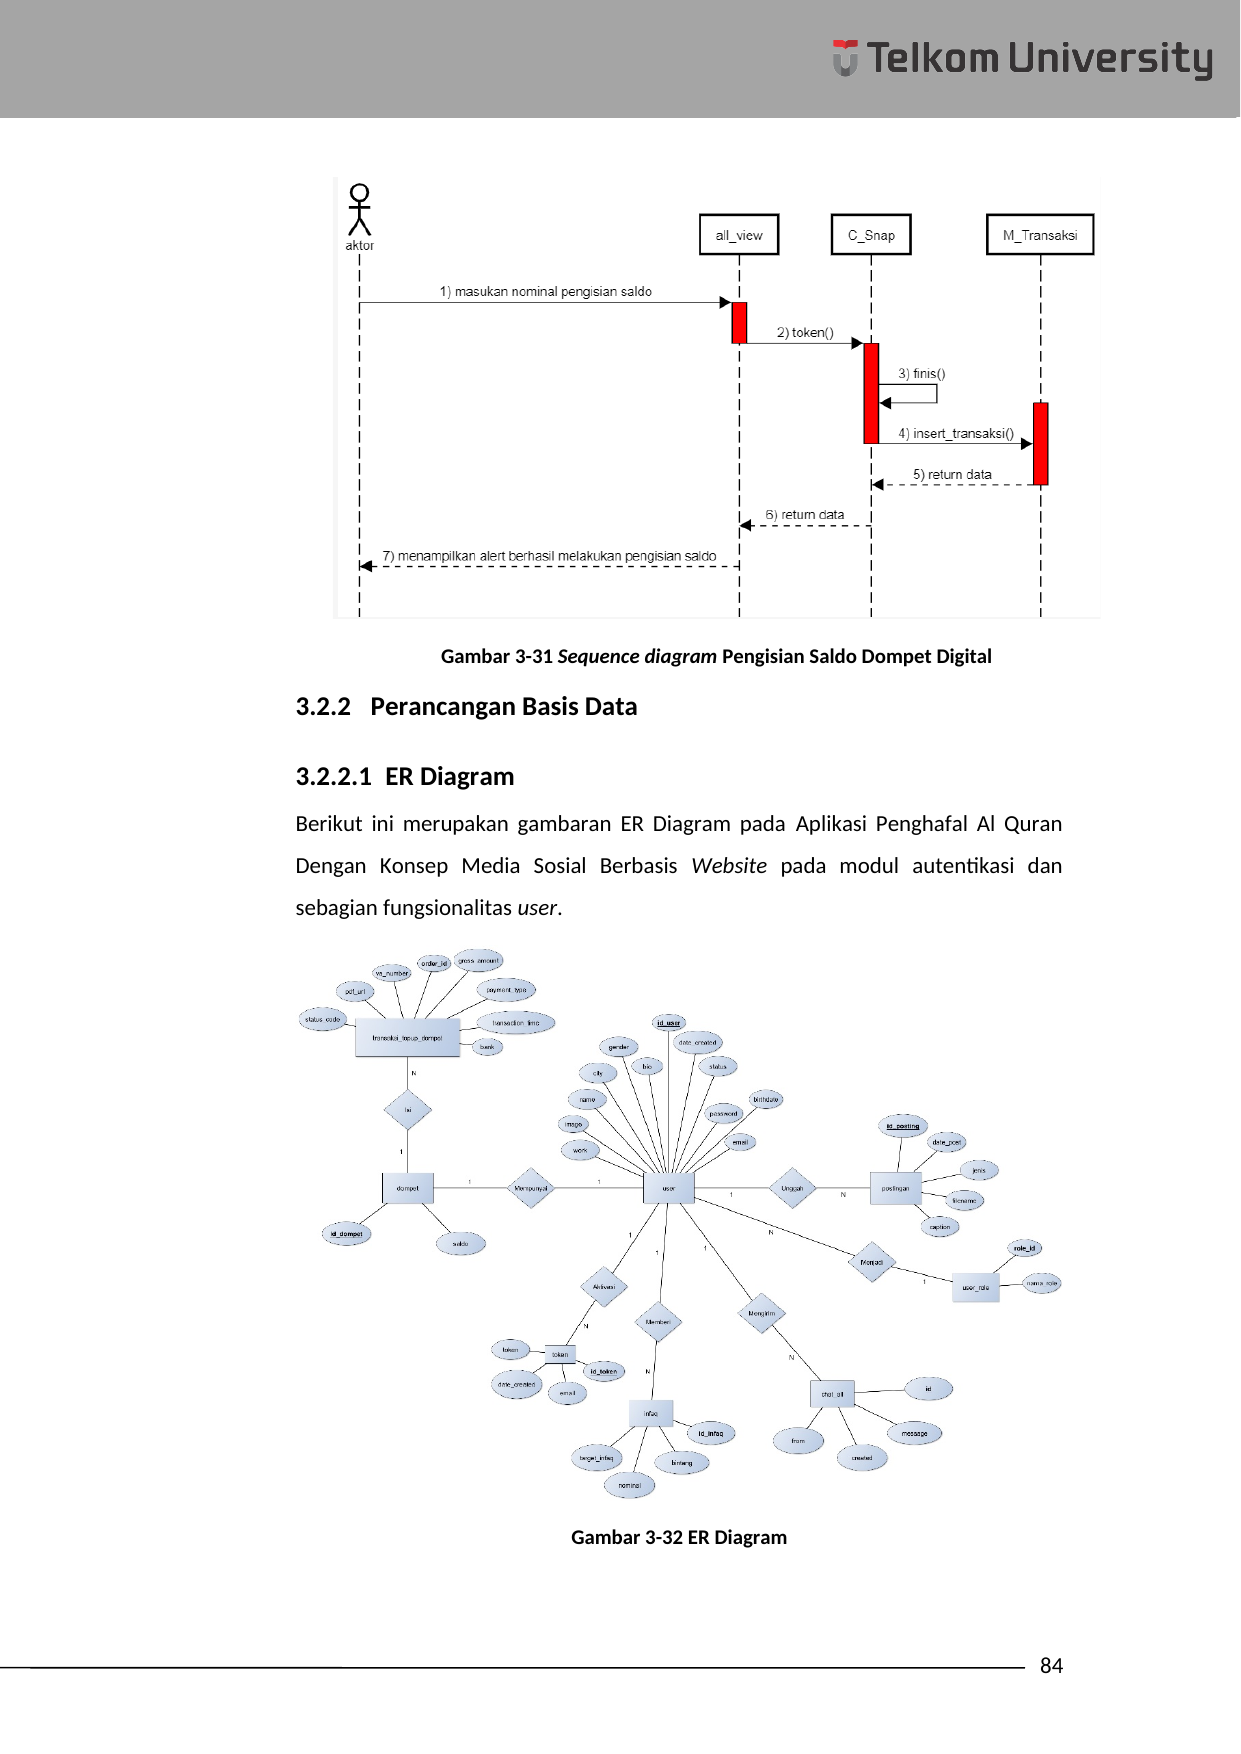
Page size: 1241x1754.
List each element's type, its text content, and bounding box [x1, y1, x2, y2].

picture [332, 177, 1101, 619]
text Berikut ini merupakan gambaran ER Diagram pada Aplikasi Penghafal Al Quran Dengan Konsep Media Sosial Berbasis Website pada modul autentikasi dan sebagian fungsionalitas user. [295, 809, 1063, 921]
subtitle ER Diagram [295, 759, 1063, 793]
subtitle Perancangan Basis Data [295, 689, 1063, 722]
picture [833, 40, 1213, 81]
picture [295, 945, 1064, 1501]
